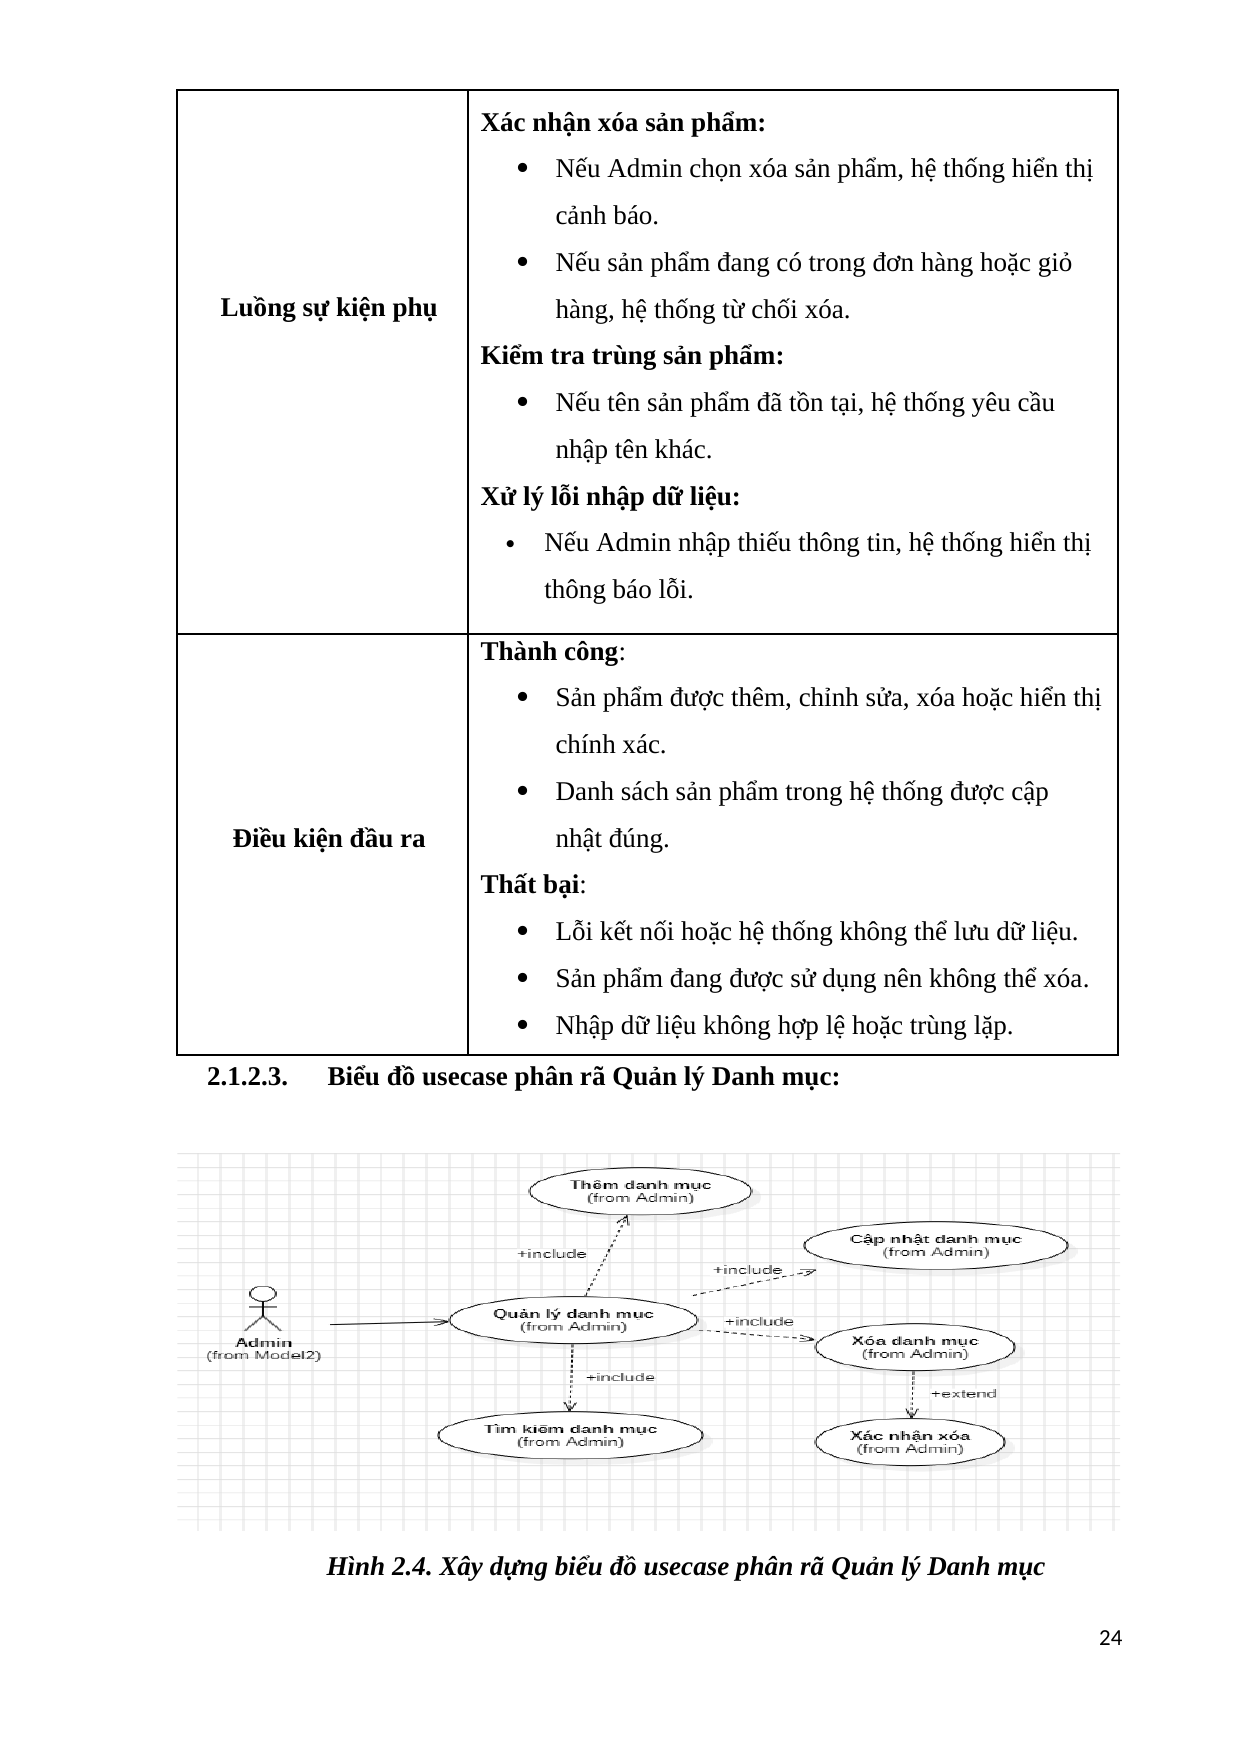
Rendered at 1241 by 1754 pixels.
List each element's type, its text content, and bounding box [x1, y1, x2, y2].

table_cell Xác nhận xóa sản phẩm: Nếu Admin chọn xóa sản phẩm, hệ thống hiển thị cảnh báo. Nếu sản phẩm đang có trong đơn hàng hoặc giỏ hàng, hệ thống từ chối xóa. Kiểm tra trùng sản phẩm: Nếu tên sản phẩm đã tồn tại, hệ thống yêu cầu nhập tên khác. Xử lý lỗi nhập dữ liệu: Nếu Admin nhập thiếu thông tin, hệ thống hiển thị thông báo lỗi. [469, 91, 1117, 632]
text Hình 2.4. Xây dựng biểu đồ usecase phân rã Quản lý Danh mục [215, 1550, 1122, 1581]
subtitle Biểu đồ usecase phân rã Quản lý Danh mục: [207, 1060, 1122, 1091]
picture [177, 1153, 1121, 1531]
table_cell Điều kiện đầu ra [178, 635, 467, 1054]
table_cell Luồng sự kiện phụ [178, 91, 467, 632]
table_cell Thành công: Sản phẩm được thêm, chỉnh sửa, xóa hoặc hiển thị chính xác. Danh sách sản phẩm trong hệ thống được cập nhật đúng. Thất bại: Lỗi kết nối hoặc hệ thống không thể lưu dữ liệu. Sản phẩm đang được sử dụng nên không thể xóa. Nhập dữ liệu không hợp lệ hoặc trùng lặp. [469, 635, 1117, 1054]
